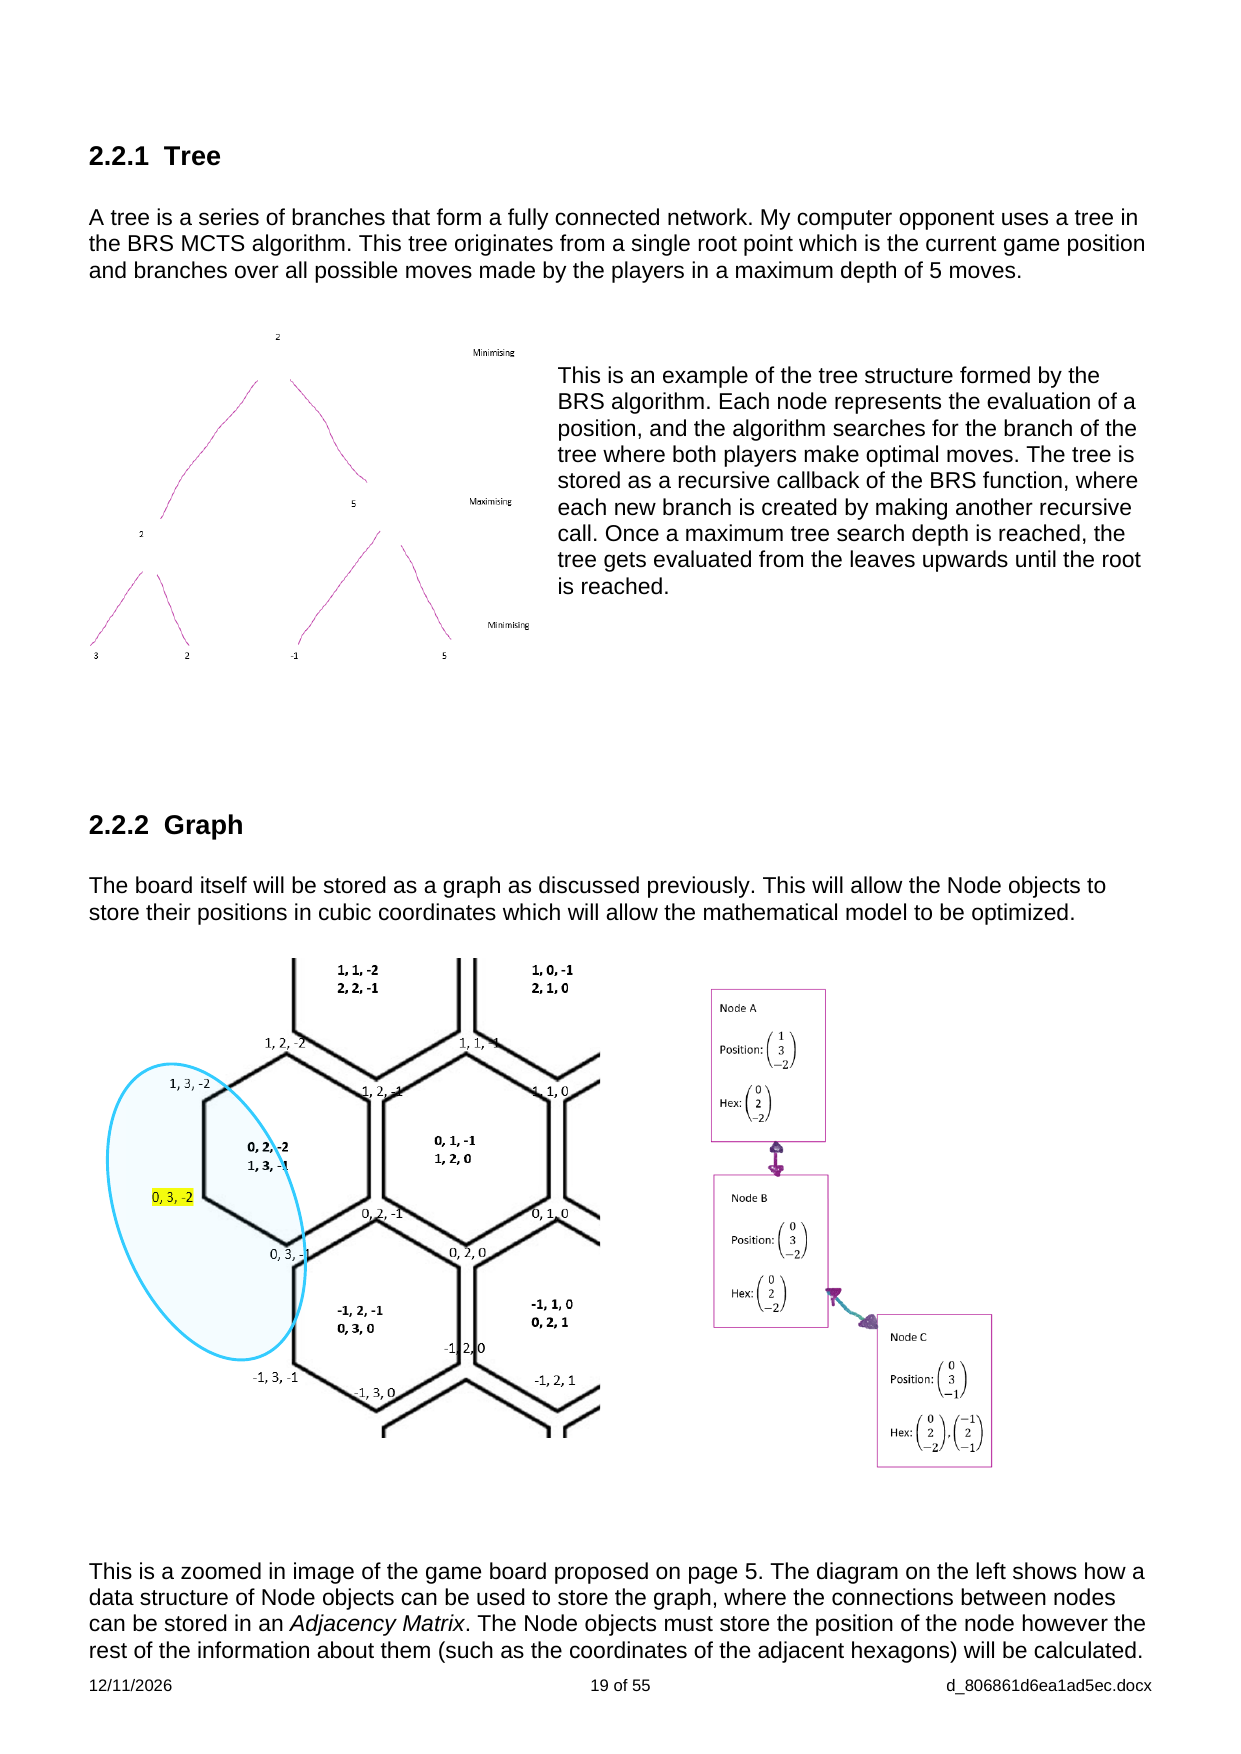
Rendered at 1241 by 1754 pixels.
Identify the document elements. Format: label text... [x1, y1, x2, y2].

text A tree is a series of branches that form a fully connected network. My computer opponent uses a tree in the BRS MCTS algorithm. This tree originates from a single root point which is the current game position and branches over all possible moves made by the players in a maximum depth of 5 moves. [89, 204, 1152, 283]
picture [125, 1066, 303, 1358]
text The board itself will be stored as a graph as discussed previously. This will allow the Node objects to store their positions in cubic coordinates which will allow the mathematical model to be optimized. [89, 872, 1152, 925]
text This is an example of the tree structure formed by the BRS algorithm. Each node represents the evaluation of a position, and the algorithm searches for the branch of the tree where both players make optimal moves. The tree is stored as a recursive callback of the BRS function, where each new branch is created by making another recursive call. Once a maximum tree search depth is reached, the tree gets evaluated from the leaves upwards until the root is reached. [538, 362, 1152, 599]
subtitle Tree [89, 140, 1152, 171]
subtitle Graph [89, 809, 1152, 840]
picture [694, 977, 1135, 1490]
text This is a zoomed in image of the game board proposed on page 5. The diagram on the left shows how a data structure of Node objects can be used to store the graph, where the connections between nodes can be stored in an Adjacency Matrix. The Node objects must store the position of the node however the rest of the information about them (such as the coordinates of the adjacent hexagons) will be calculated. [89, 1558, 1152, 1663]
picture [88, 309, 538, 704]
picture [125, 958, 600, 1436]
